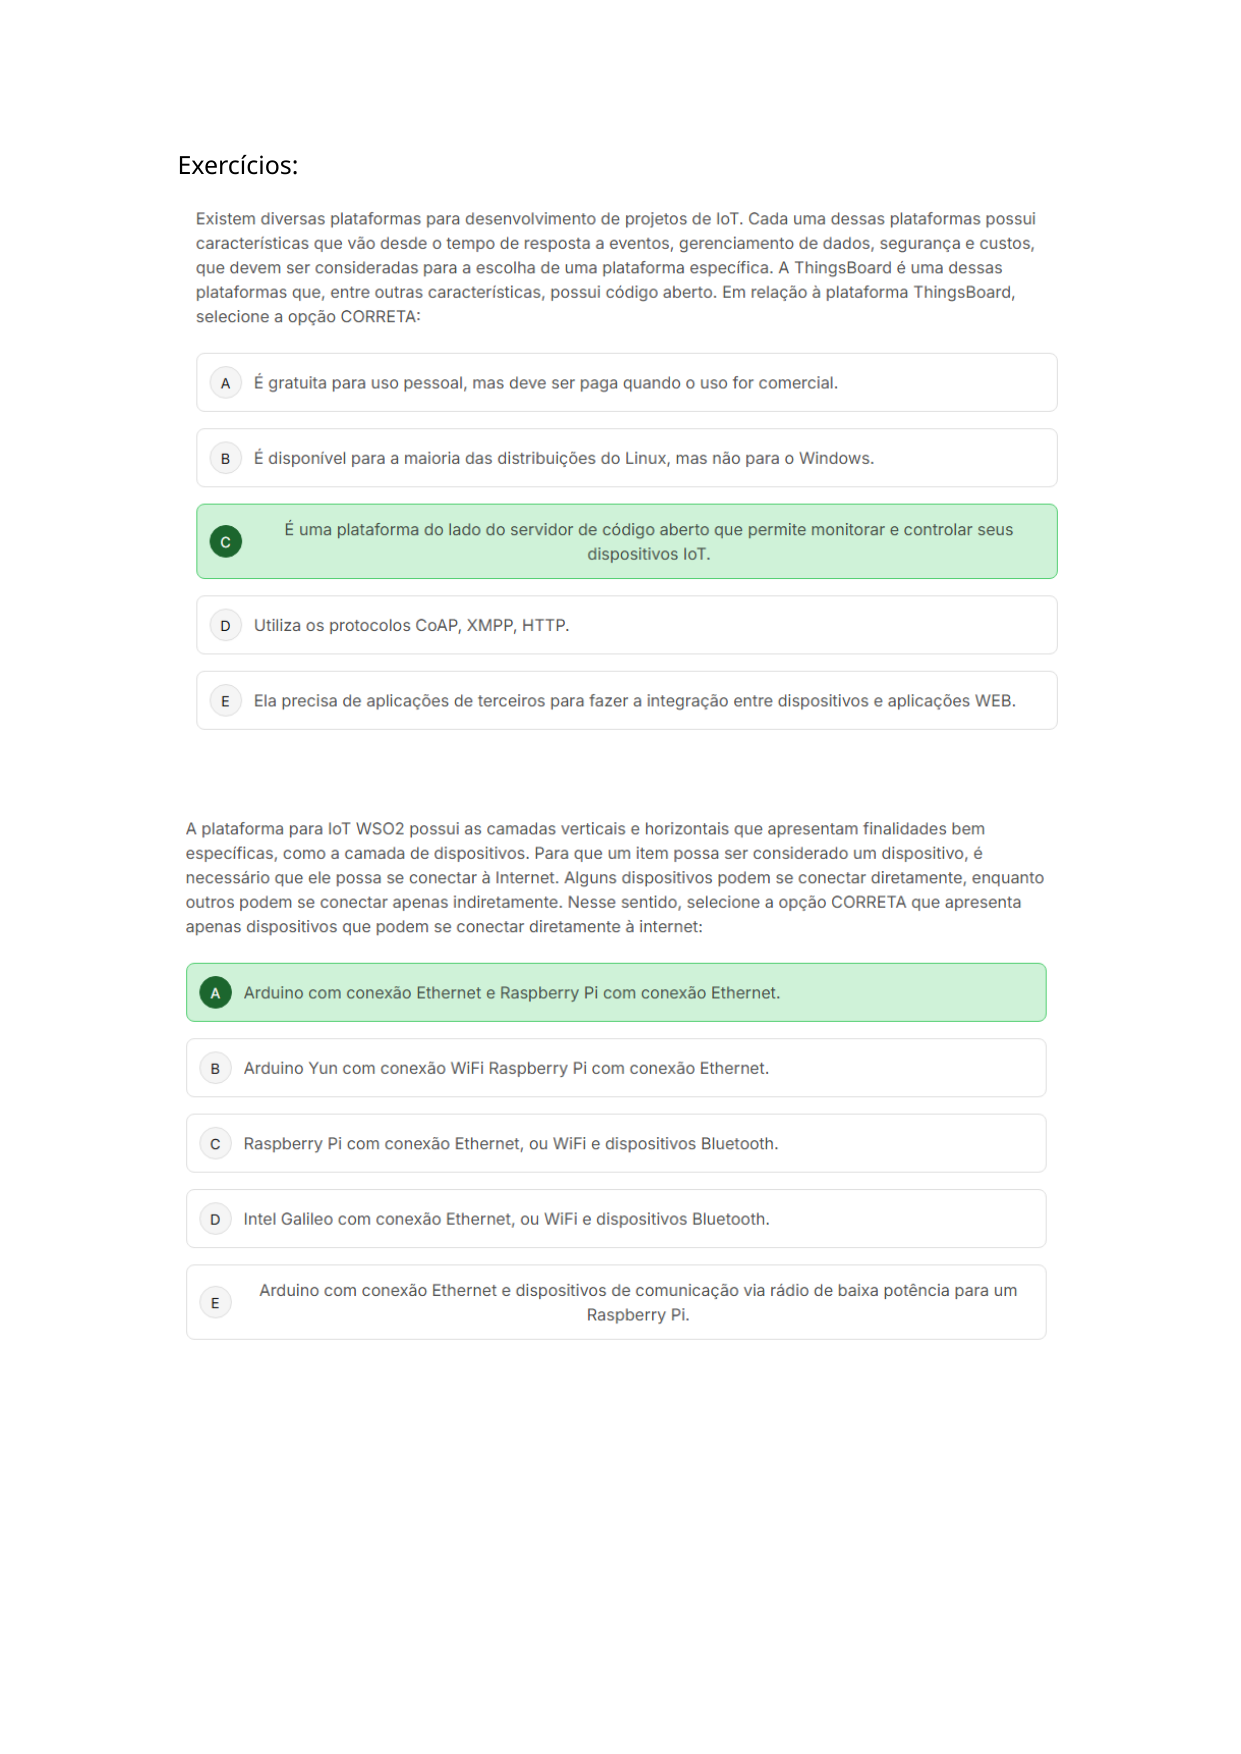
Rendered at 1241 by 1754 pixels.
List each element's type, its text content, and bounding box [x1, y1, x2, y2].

text Exercícios: [177, 148, 1063, 182]
picture [177, 203, 1063, 737]
picture [177, 813, 1063, 1349]
